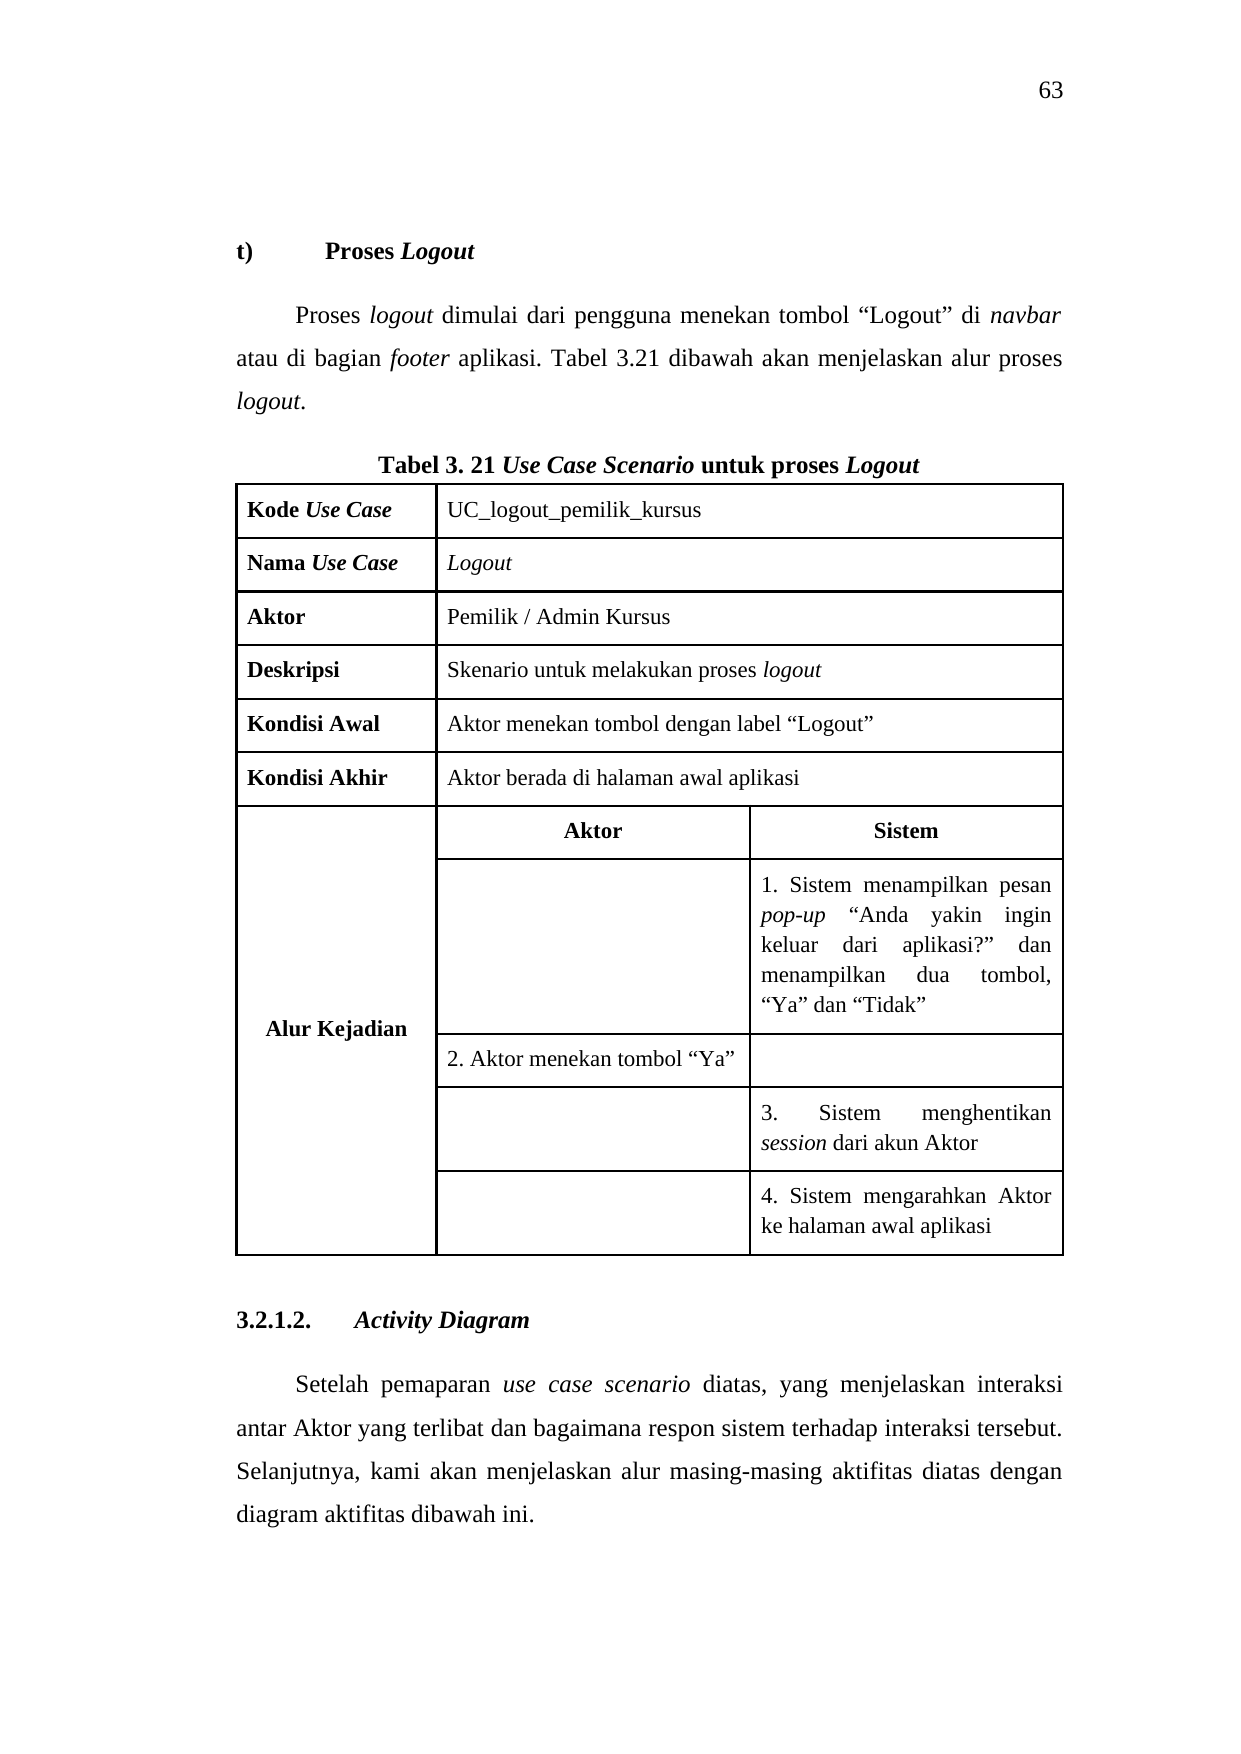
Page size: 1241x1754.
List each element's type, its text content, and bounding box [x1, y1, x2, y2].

table_header UC_logout_pemilik_kursus [438, 485, 1062, 537]
table_cell Kondisi Awal [238, 700, 435, 751]
subtitle Proses Logout [236, 236, 1063, 265]
table_cell 4. Sistem mengarahkan Aktor ke halaman awal aplikasi [751, 1172, 1062, 1253]
table_cell Aktor berada di halaman awal aplikasi [438, 753, 1062, 804]
table_cell [438, 1088, 749, 1170]
table_header Kode Use Case [238, 485, 435, 537]
table_cell Kondisi Akhir [238, 753, 435, 804]
table_cell [438, 860, 749, 1032]
text Tabel 3. 21 Use Case Scenario untuk proses Logout [236, 450, 1063, 479]
subtitle Activity Diagram [236, 1306, 1063, 1334]
table_cell Pemilik / Admin Kursus [438, 593, 1062, 644]
text Setelah pemaparan use case scenario diatas, yang menjelaskan interaksi antar Aktor yang terlibat dan bagaimana respon sistem terhadap interaksi tersebut. Selanjutnya, kami akan menjelaskan alur masing-masing aktifitas diatas dengan diagram aktifitas dibawah ini. [236, 1369, 1063, 1528]
table_cell Deskripsi [238, 646, 435, 697]
table_cell Nama Use Case [238, 539, 435, 590]
table_cell Logout [438, 539, 1062, 590]
table_cell Skenario untuk melakukan proses logout [438, 646, 1062, 697]
table_cell 1. Sistem menampilkan pesan pop-up “Anda yakin ingin keluar dari aplikasi?” dan menampilkan dua tombol, “Ya” dan “Tidak” [751, 860, 1062, 1032]
table_cell Aktor [438, 807, 749, 858]
table_cell Aktor menekan tombol dengan label “Logout” [438, 700, 1062, 751]
table_cell 2. Aktor menekan tombol “Ya” [438, 1035, 749, 1086]
table_cell Aktor [238, 593, 435, 644]
table_cell Alur Kejadian [238, 807, 435, 1253]
table_cell [751, 1035, 1062, 1086]
table_cell 3. Sistem menghentikan session dari akun Aktor [751, 1088, 1062, 1170]
table_cell [438, 1172, 749, 1253]
table_cell Sistem [751, 807, 1062, 858]
text Proses logout dimulai dari pengguna menekan tombol “Logout” di navbar atau di bagian footer aplikasi. Tabel 3.21 dibawah akan menjelaskan alur proses logout. [236, 300, 1063, 415]
